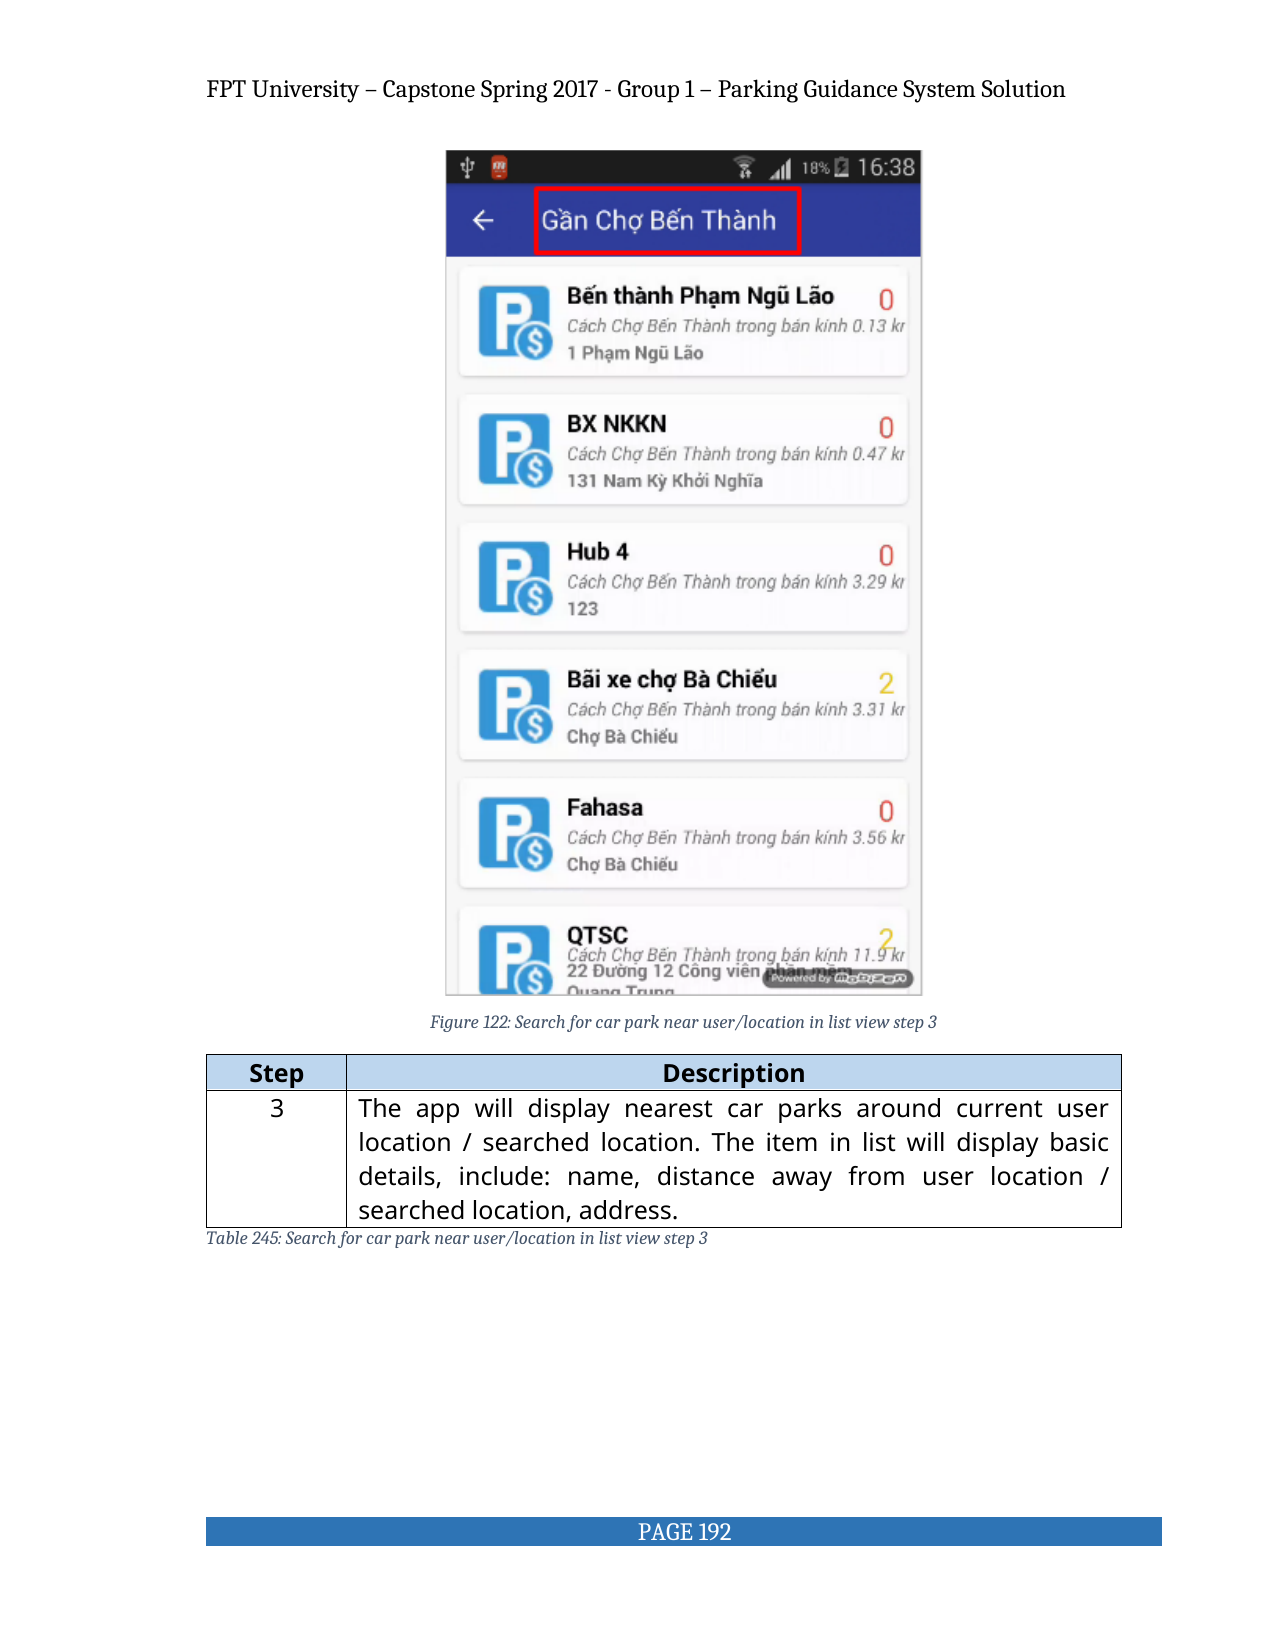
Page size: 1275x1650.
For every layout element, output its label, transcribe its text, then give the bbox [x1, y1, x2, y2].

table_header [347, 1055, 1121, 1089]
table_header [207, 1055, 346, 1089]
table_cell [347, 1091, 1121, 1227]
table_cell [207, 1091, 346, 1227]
picture [445, 150, 924, 996]
